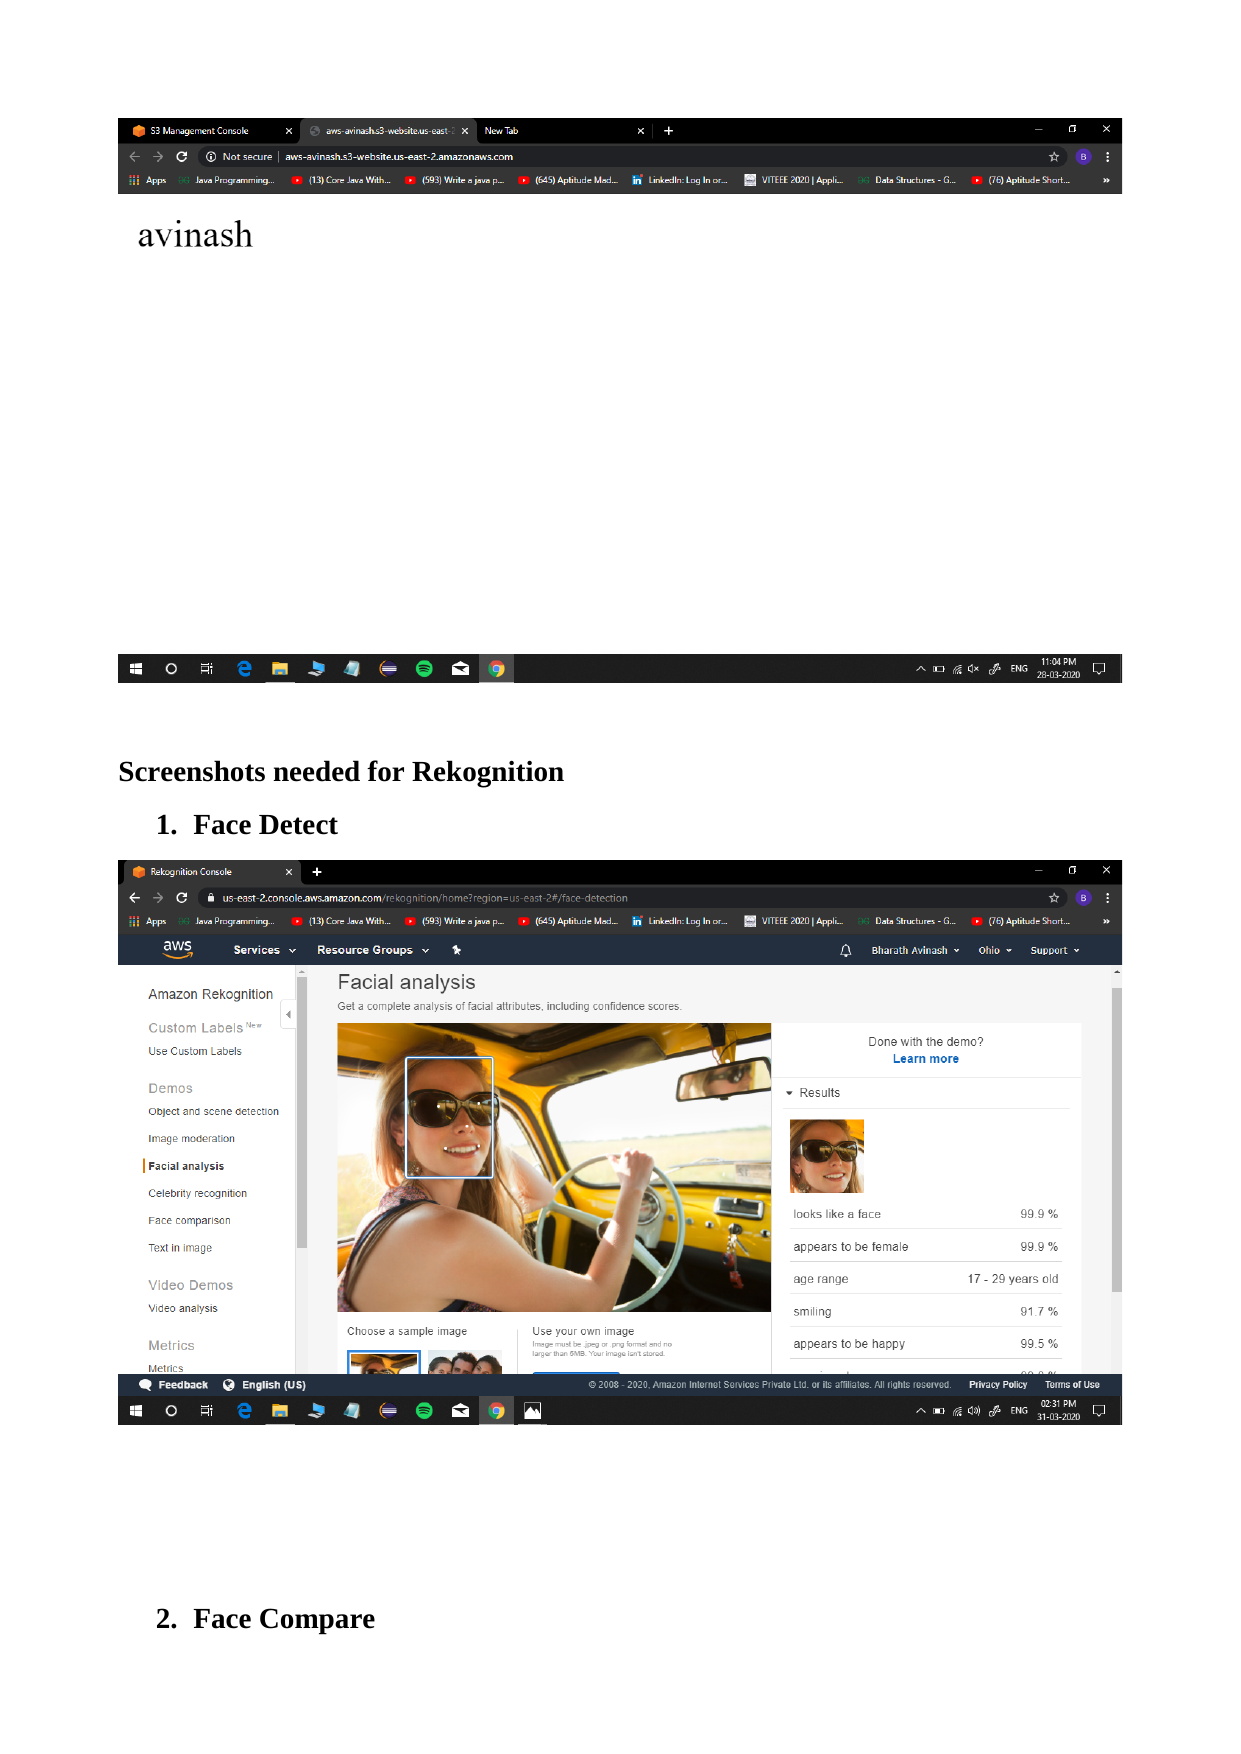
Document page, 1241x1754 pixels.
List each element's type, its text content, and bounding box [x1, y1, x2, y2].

list Face Compare [156, 1602, 1122, 1635]
picture [118, 118, 1123, 683]
text Screenshots needed for Rekognition [118, 754, 1122, 788]
list Face Detect [156, 807, 1122, 841]
picture [118, 860, 1123, 1425]
